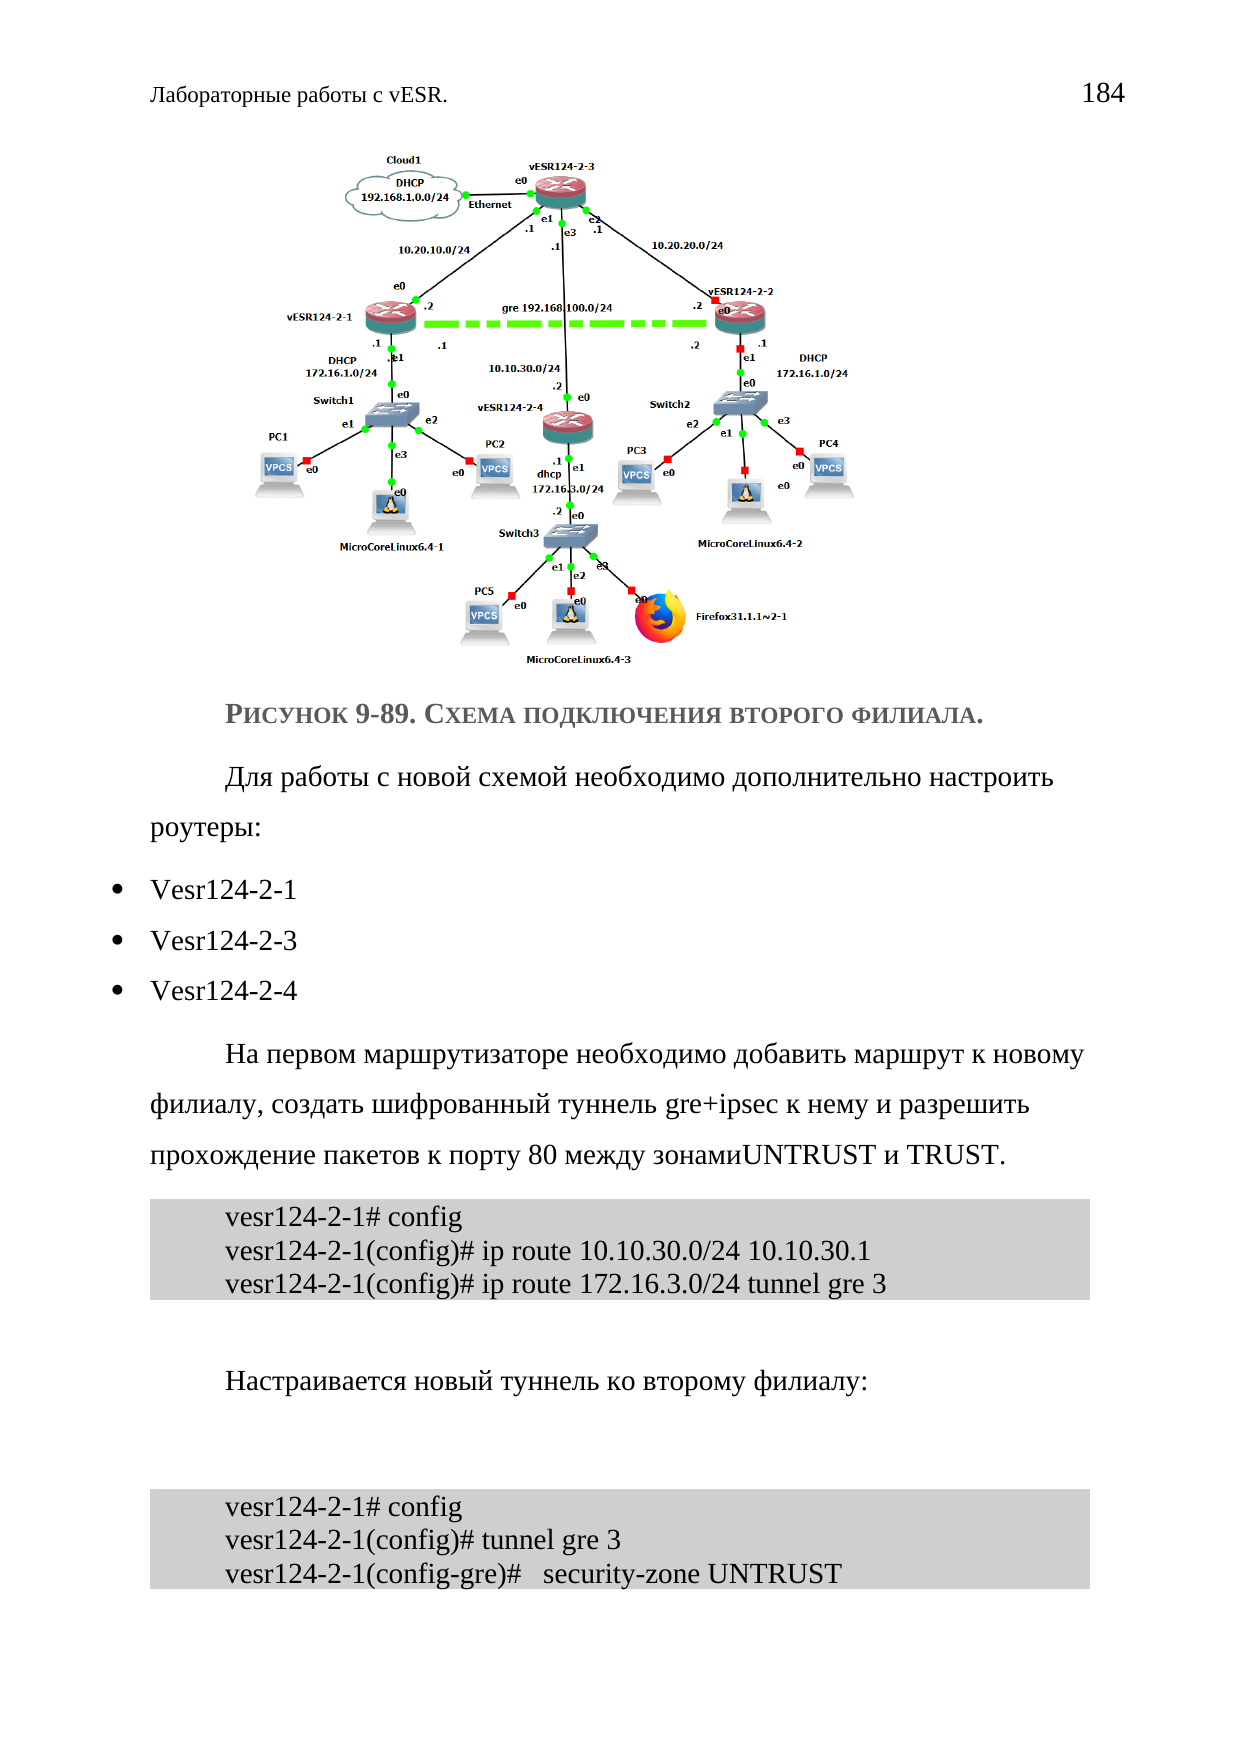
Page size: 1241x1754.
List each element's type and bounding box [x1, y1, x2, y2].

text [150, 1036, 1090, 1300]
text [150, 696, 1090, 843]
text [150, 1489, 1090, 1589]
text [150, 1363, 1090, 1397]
picture [225, 150, 934, 668]
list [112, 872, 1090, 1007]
